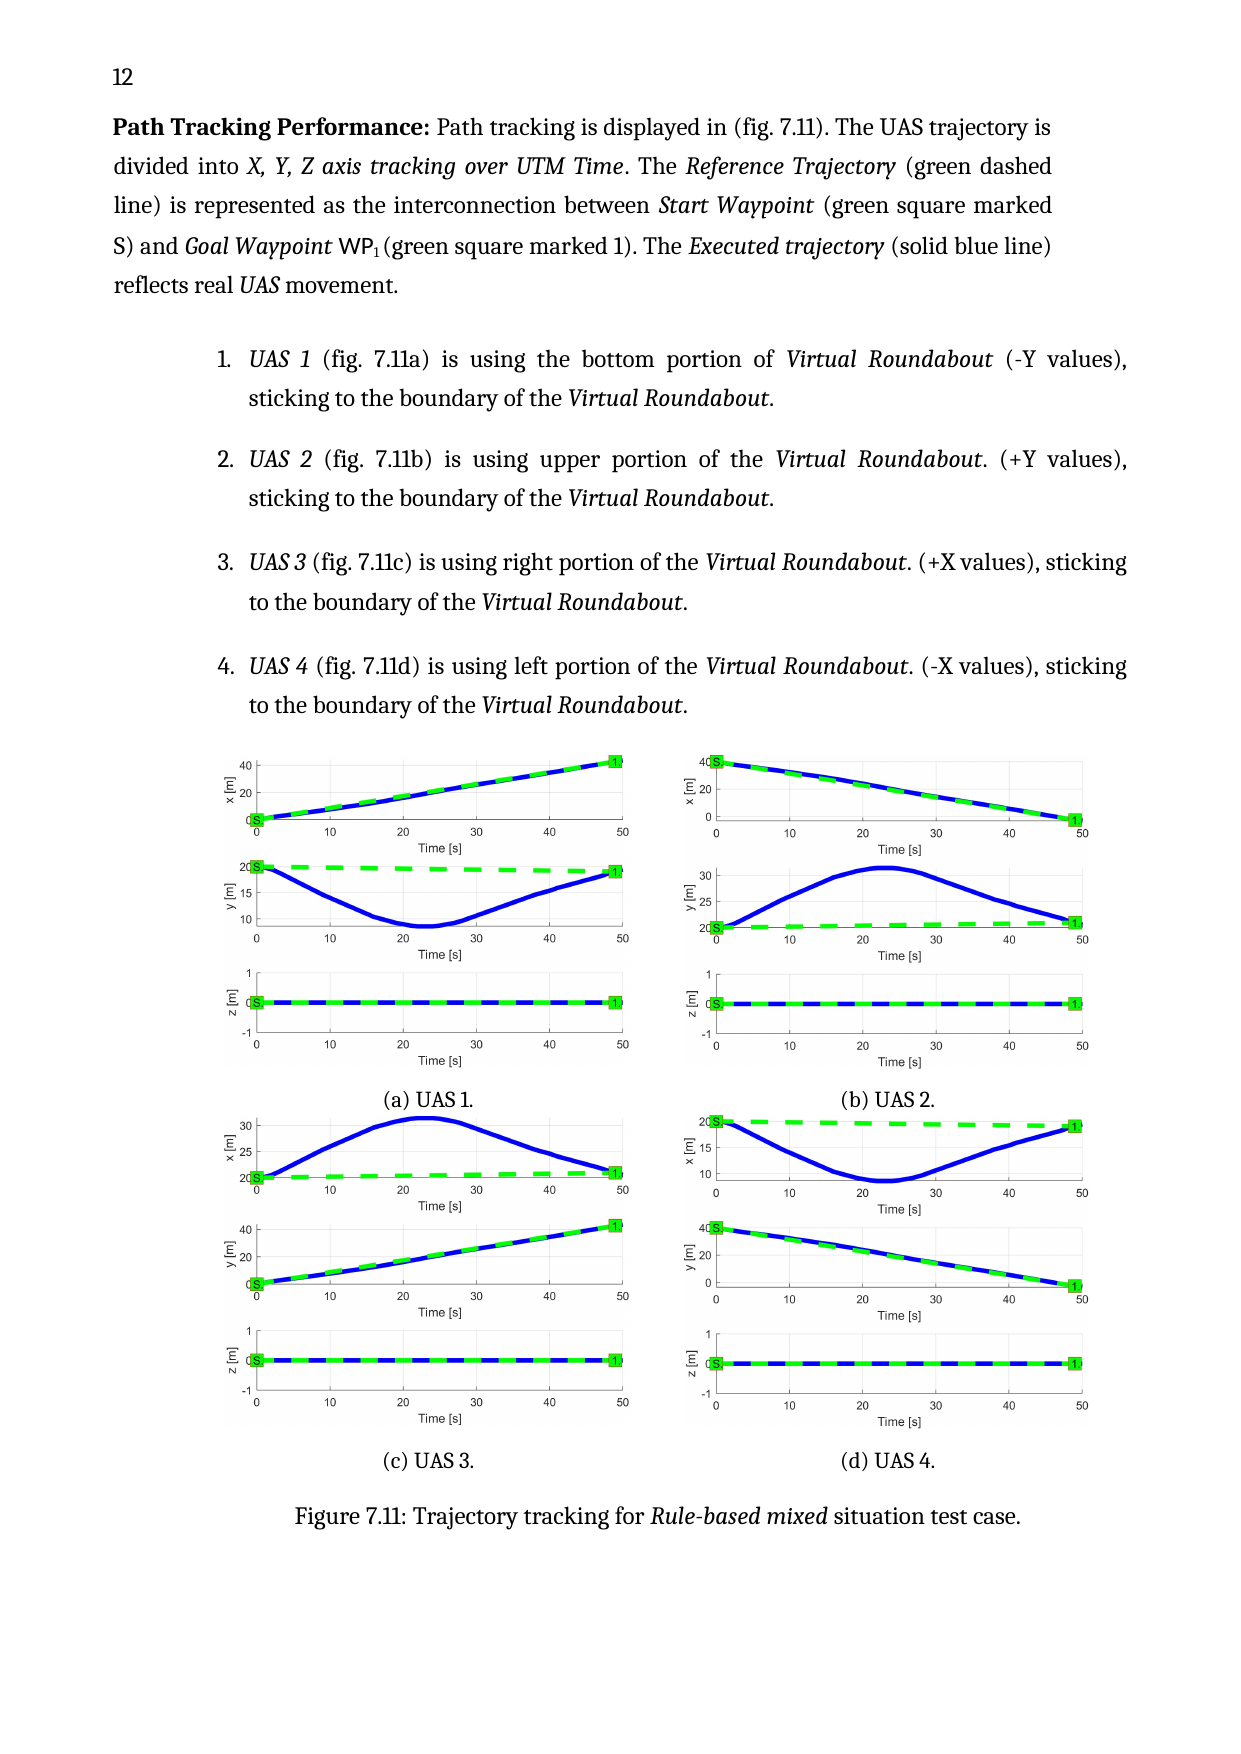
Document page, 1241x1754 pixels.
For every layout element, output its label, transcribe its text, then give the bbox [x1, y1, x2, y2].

list UAS 4 (fig. 7.11d) is using left portion of the Virtual Roundabout. (-X values), sticking to the boundary of the Virtual Roundabout. [217, 652, 1127, 720]
list UAS 1 (fig. 7.11a) is using the bottom portion of Virtual Roundabout (-Y values), sticking to the boundary of the Virtual Roundabout. [217, 345, 1127, 413]
picture [684, 1115, 1091, 1429]
text Figure 7.11: Trajectory tracking for Rule-based mixed situation test case. [203, 1502, 1112, 1531]
picture [224, 1115, 631, 1429]
picture [224, 755, 631, 1069]
list UAS 2 (fig. 7.11b) is using upper portion of the Virtual Roundabout. (+Y values), sticking to the boundary of the Virtual Roundabout. [217, 445, 1127, 512]
text Path Tracking Performance: Path tracking is displayed in (fig. 7.11). The UAS trajectory is divided into X, Y, Z axis tracking over UTM Time. The Reference Trajectory (green dashed line) is represented as the interconnection between Start Waypoint (green square marked S) and Goal Waypoint WP1 (green square marked 1). The Executed trajectory (solid blue line) reflects real UAS movement. [112, 112, 1053, 300]
text (c) UAS 3. (d) UAS 4. [112, 1448, 1128, 1474]
list UAS 3 (fig. 7.11c) is using right portion of the Virtual Roundabout. (+X values), sticking to the boundary of the Virtual Roundabout. [217, 548, 1127, 616]
text (a) UAS 1. (b) UAS 2. [112, 1087, 1128, 1113]
picture [684, 755, 1091, 1069]
